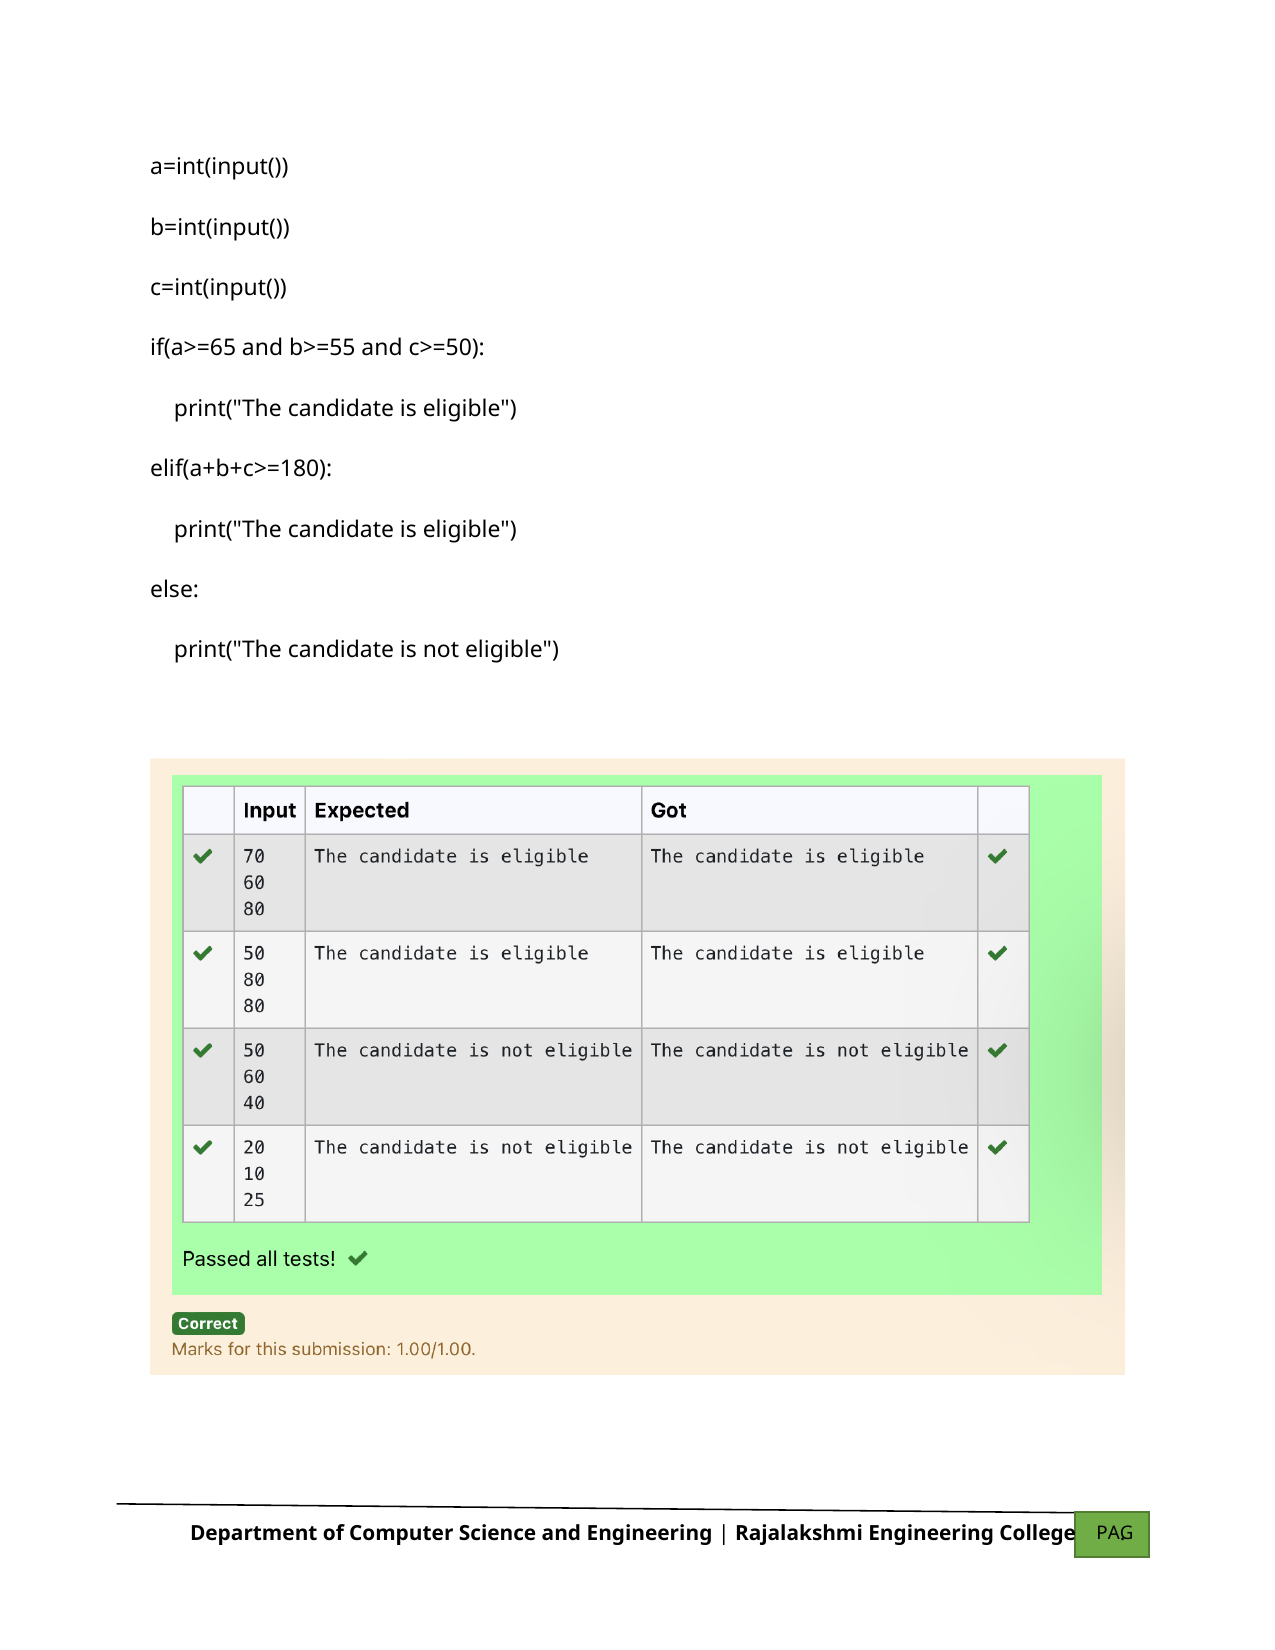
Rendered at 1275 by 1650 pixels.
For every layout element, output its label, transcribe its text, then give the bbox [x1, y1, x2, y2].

text print("The candidate is eligible") [150, 392, 1125, 423]
text a=int(input()) [150, 150, 1125, 181]
text b=int(input()) [150, 210, 1125, 242]
text c=int(input()) [150, 271, 1125, 302]
text else: [150, 573, 1125, 604]
text print("The candidate is not eligible") [150, 633, 1125, 664]
text elif(a+b+c>=180): [150, 452, 1125, 483]
picture [150, 754, 1125, 1375]
text if(a>=65 and b>=55 and c>=50): [150, 331, 1125, 362]
text print("The candidate is eligible") [150, 512, 1125, 544]
